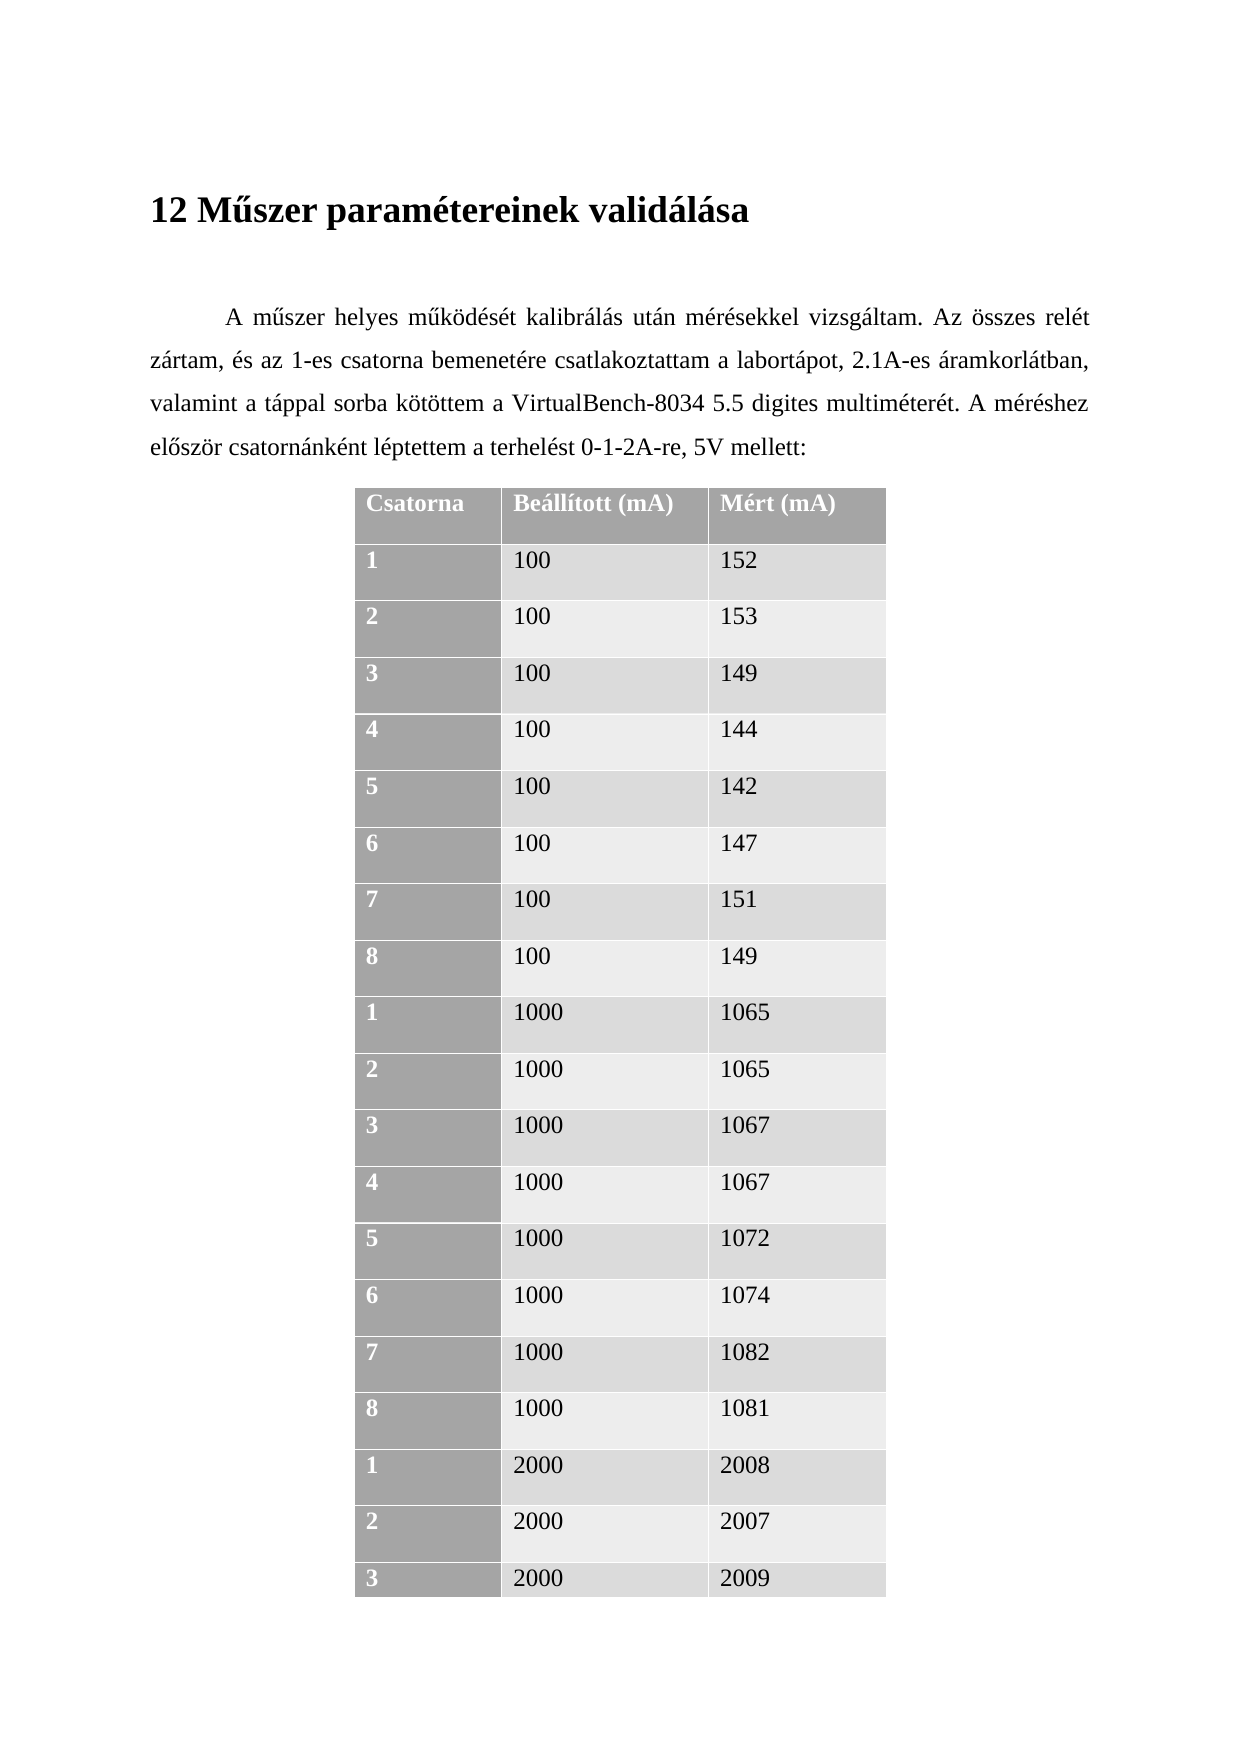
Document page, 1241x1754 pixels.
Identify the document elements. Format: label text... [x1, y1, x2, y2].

table_cell 1081 [709, 1393, 886, 1449]
table_cell 3 [355, 658, 501, 713]
table_cell 147 [709, 828, 886, 883]
table_cell 100 [502, 601, 708, 657]
table_cell 100 [502, 658, 708, 713]
table_cell 3 [355, 1110, 501, 1166]
table_cell 149 [709, 941, 886, 996]
table_cell 2007 [709, 1506, 886, 1562]
table_cell 4 [355, 715, 501, 770]
text A műszer helyes működését kalibrálás után mérésekkel vizsgáltam. Az összes relét zártam, és az 1-es csatorna bemenetére csatlakoztattam a labortápot, 2.1A-es áramkorlátban, valamint a táppal sorba kötöttem a VirtualBench-8034 5.5 digites multiméterét. A méréshez először csatornánként léptettem a terhelést 0-1-2A-re, 5V mellett: [150, 302, 1090, 460]
table_cell 151 [709, 884, 886, 940]
table_cell 5 [355, 1224, 501, 1279]
table_cell 2000 [502, 1506, 708, 1562]
table_cell 1 [355, 545, 501, 600]
table_cell 2 [355, 1054, 501, 1109]
table_cell 100 [502, 828, 708, 883]
table_cell 6 [355, 1280, 501, 1336]
table_cell 1000 [502, 1110, 708, 1166]
table_cell 1 [355, 997, 501, 1053]
subtitle Műszer paramétereinek validálása [150, 187, 1090, 231]
table_cell 100 [502, 545, 708, 600]
table_header Beállított (mA) [502, 488, 708, 544]
table_cell 100 [502, 941, 708, 996]
table_cell 2 [355, 601, 501, 657]
table_cell 6 [355, 828, 501, 883]
table_cell 2000 [502, 1563, 708, 1597]
table_cell 8 [355, 941, 501, 996]
table_cell 1000 [502, 997, 708, 1053]
table_cell 1000 [502, 1167, 708, 1222]
table_cell 1000 [502, 1393, 708, 1449]
table_cell 7 [355, 1337, 501, 1392]
table_cell 4 [355, 1167, 501, 1222]
table_cell 100 [502, 715, 708, 770]
table_cell 1000 [502, 1280, 708, 1336]
table_cell 152 [709, 545, 886, 600]
table_cell 1000 [502, 1337, 708, 1392]
table_cell 1067 [709, 1110, 886, 1166]
table_cell 1000 [502, 1224, 708, 1279]
table_cell 1082 [709, 1337, 886, 1392]
table_cell 144 [709, 715, 886, 770]
table_cell 2000 [502, 1450, 708, 1505]
table_cell 1065 [709, 997, 886, 1053]
table_cell 142 [709, 771, 886, 827]
table_cell 1067 [709, 1167, 886, 1222]
table_cell 153 [709, 601, 886, 657]
table_cell 2008 [709, 1450, 886, 1505]
table_cell 3 [355, 1563, 501, 1597]
table_cell 1074 [709, 1280, 886, 1336]
table_cell 100 [502, 884, 708, 940]
table_cell 100 [502, 771, 708, 827]
table_cell 7 [355, 884, 501, 940]
table_cell 1 [355, 1450, 501, 1505]
table_cell 2009 [709, 1563, 886, 1597]
table_cell 2 [355, 1506, 501, 1562]
table_header Mért (mA) [709, 488, 886, 544]
table_cell 1000 [502, 1054, 708, 1109]
table_cell 5 [355, 771, 501, 827]
table_cell 1065 [709, 1054, 886, 1109]
table_header Csatorna [355, 488, 501, 544]
table_cell 1072 [709, 1224, 886, 1279]
table_cell 8 [355, 1393, 501, 1449]
table_cell 149 [709, 658, 886, 713]
